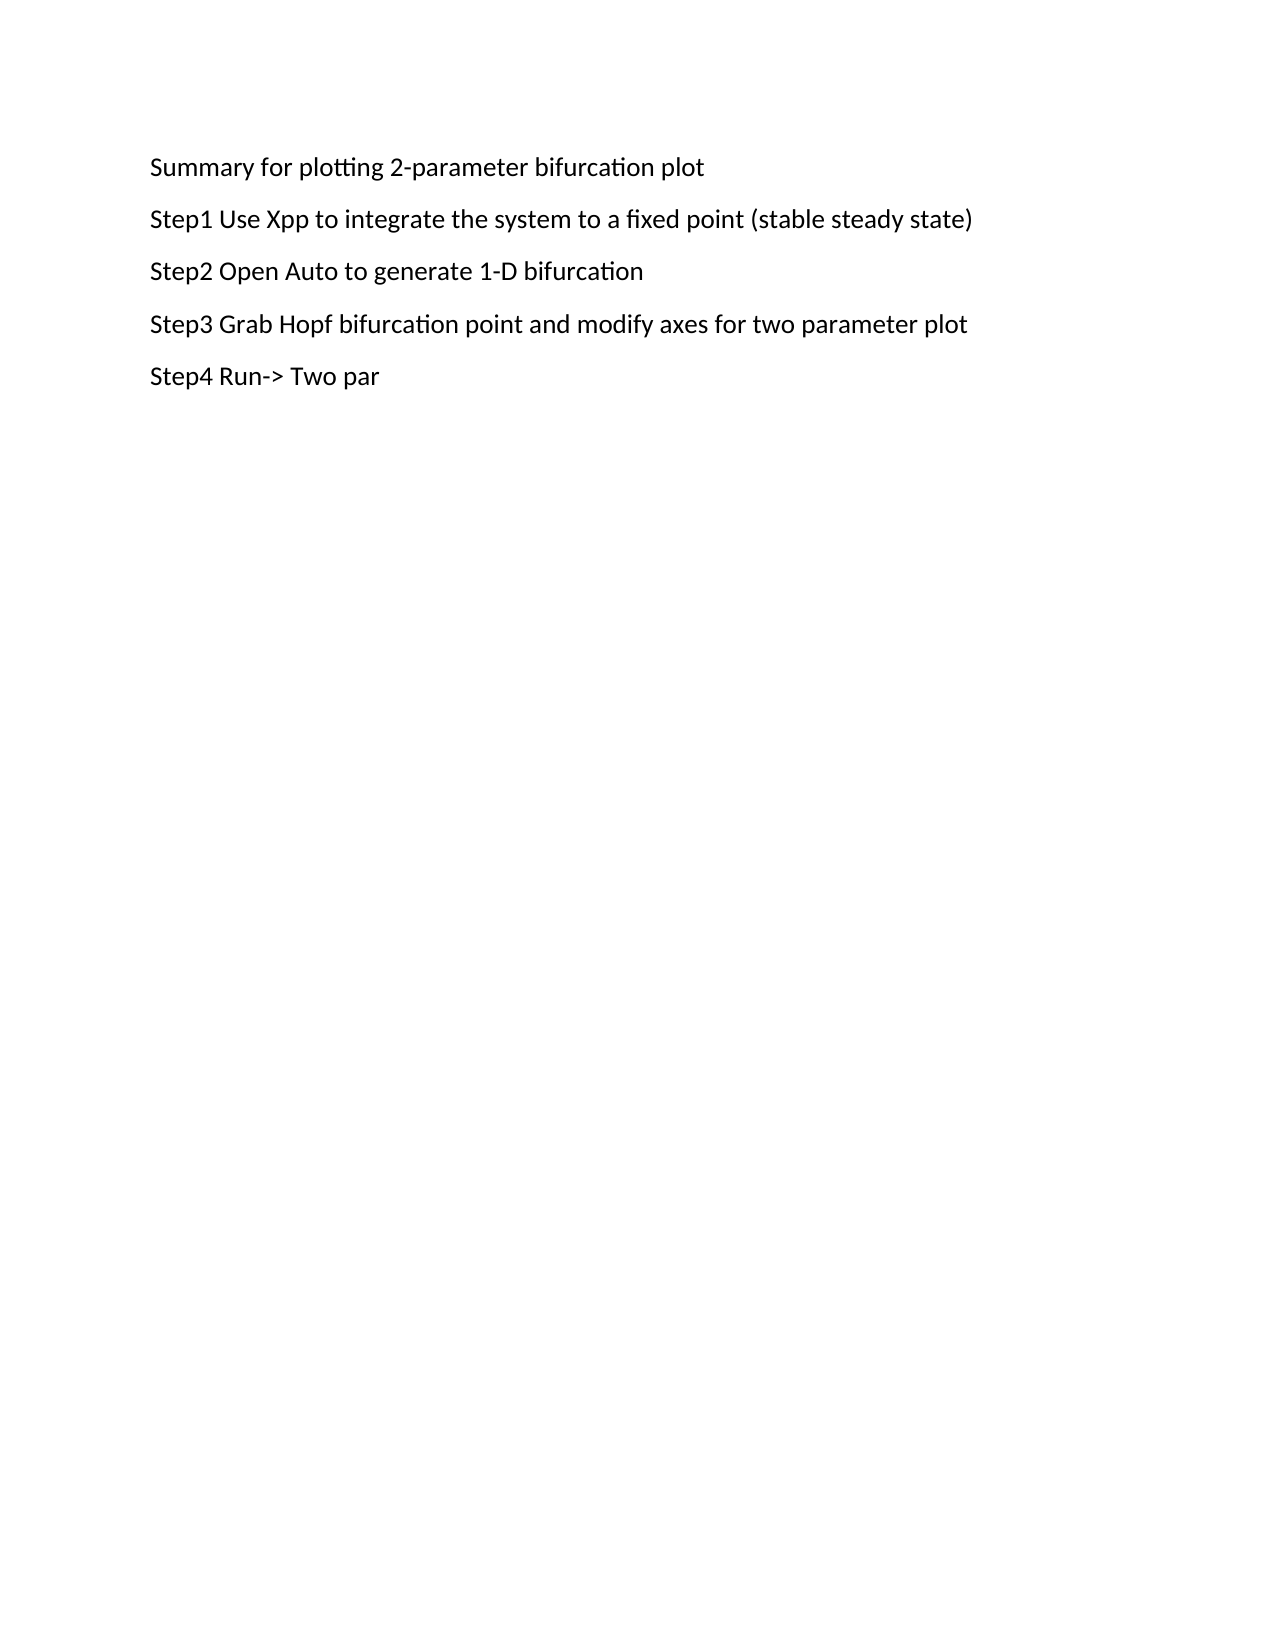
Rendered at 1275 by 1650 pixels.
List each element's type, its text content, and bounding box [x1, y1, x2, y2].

text Step1 Use Xpp to integrate the system to a fixed point (stable steady state) [150, 202, 1125, 235]
text Step4 Run-> Two par [150, 359, 1125, 392]
text Summary for plotting 2-parameter bifurcation plot [150, 150, 1125, 183]
text Step2 Open Auto to generate 1-D bifurcation [150, 254, 1125, 288]
text Step3 Grab Hopf bifurcation point and modify axes for two parameter plot [150, 307, 1125, 340]
